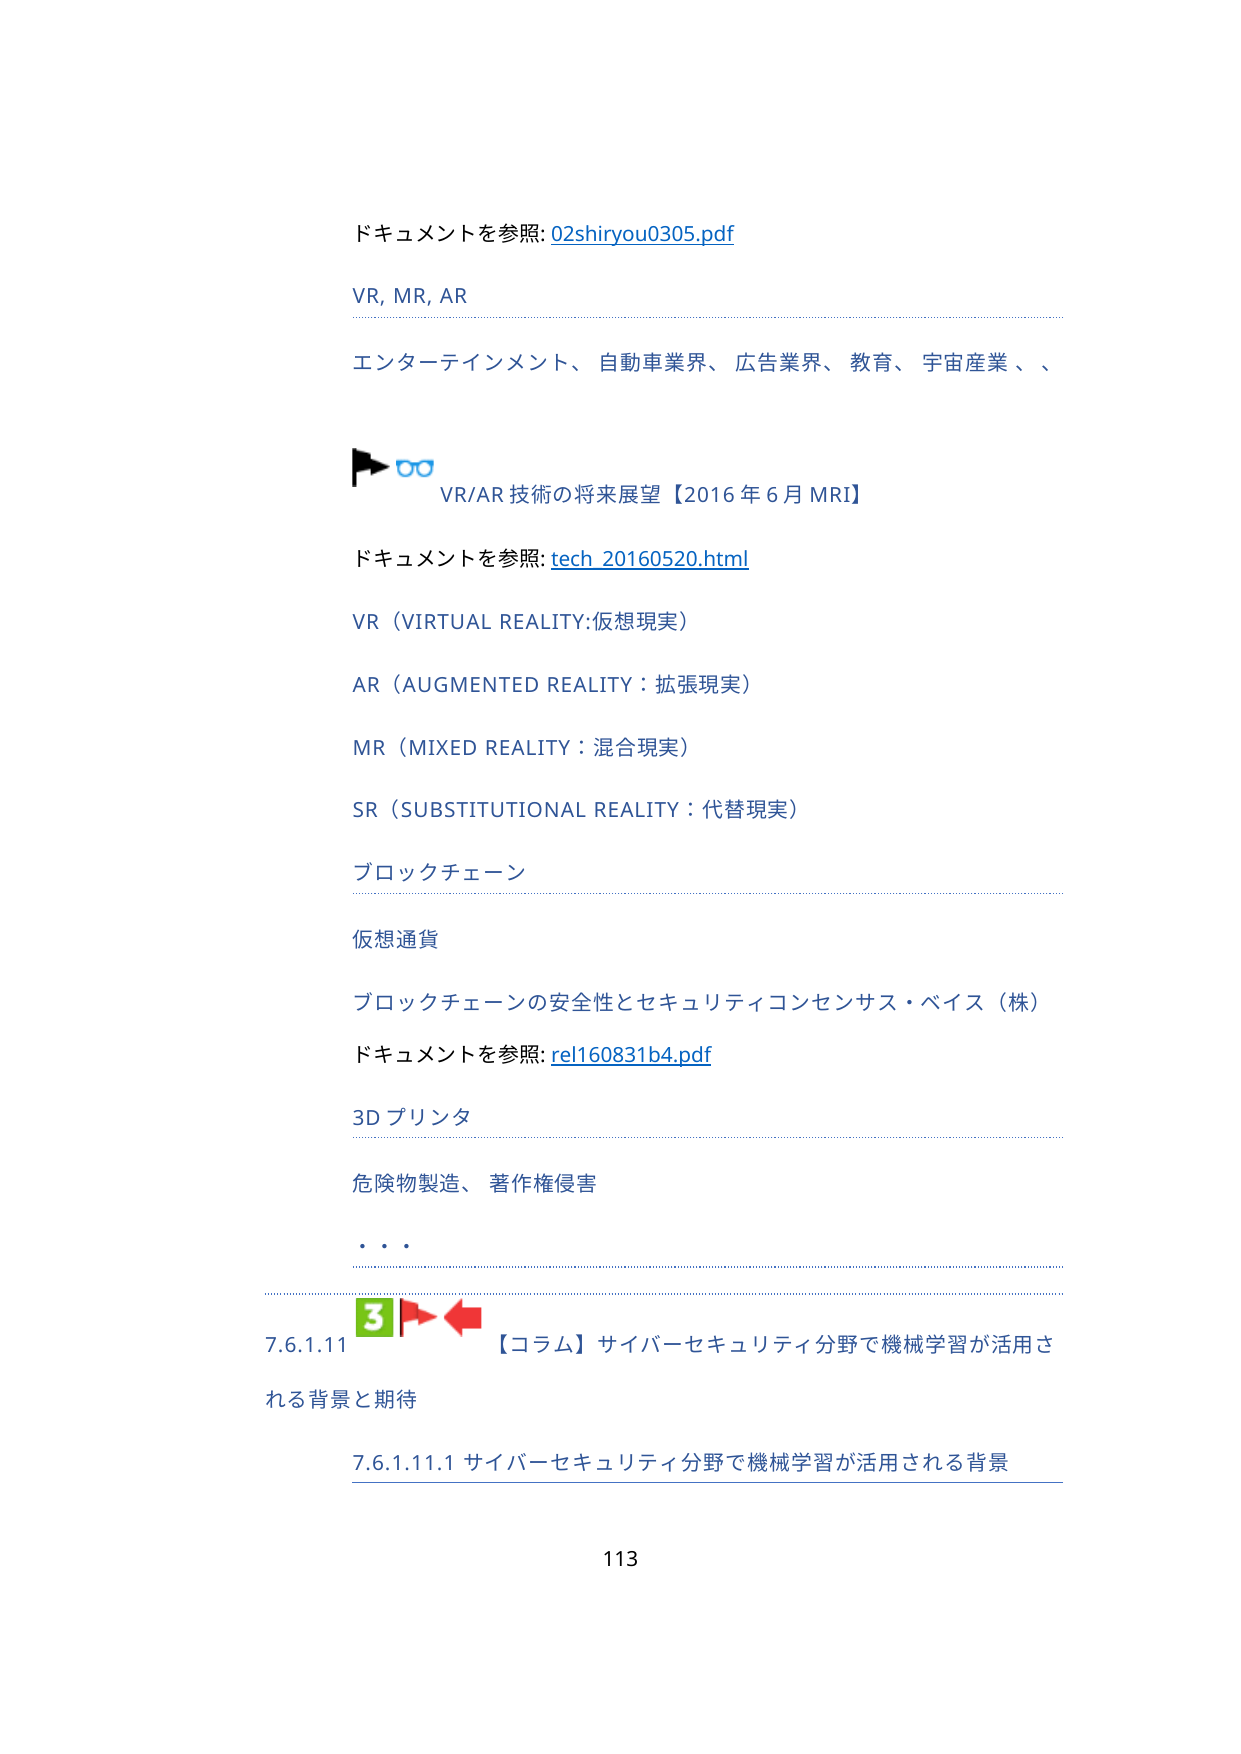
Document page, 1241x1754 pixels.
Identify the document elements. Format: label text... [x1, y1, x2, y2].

picture [355, 1298, 394, 1337]
text ブロックチェーンの安全性とセキュリティコンセンサス・ベイス（株） [352, 982, 1063, 1020]
text 危険物製造、 著作権侵害 [352, 1164, 1063, 1201]
text サイバーセキュリティ分野で機械学習が活用される背景 [352, 1442, 1063, 1482]
text SR（Substitutional Reality：代替現実） [352, 790, 1063, 828]
text AR（Augmented reality：拡張現実） [352, 664, 1063, 702]
text VR（Virtual reality:仮想現実） [352, 602, 1063, 639]
picture [396, 448, 434, 487]
picture [399, 1298, 438, 1337]
text 3Dプリンタ [352, 1097, 1063, 1138]
picture [352, 448, 390, 487]
text エンターテインメント、 自動車業界、 広告業界、 教育、 宇宙産業 、 、 [352, 343, 1063, 424]
text ドキュメントを参照: rel160831b4.pdf [352, 1034, 1063, 1072]
picture [443, 1298, 482, 1337]
text ブロックチェーン [352, 853, 1063, 894]
text 仮想通貨 [352, 919, 1063, 957]
text ドキュメントを参照: tech_20160520.html [352, 539, 1063, 576]
text VR/AR技術の将来展望【2016年6月MRI】 [352, 449, 1063, 524]
text ・・・ [352, 1227, 1063, 1268]
text ドキュメントを参照: 02shiryou0305.pdf [352, 214, 1063, 252]
text 【コラム】サイバーセキュリティ分野で機械学習が活用される背景と期待 [265, 1293, 1063, 1417]
text VR, MR, AR [352, 277, 1063, 318]
text MR（Mixed Reality：混合現実） [352, 727, 1063, 765]
